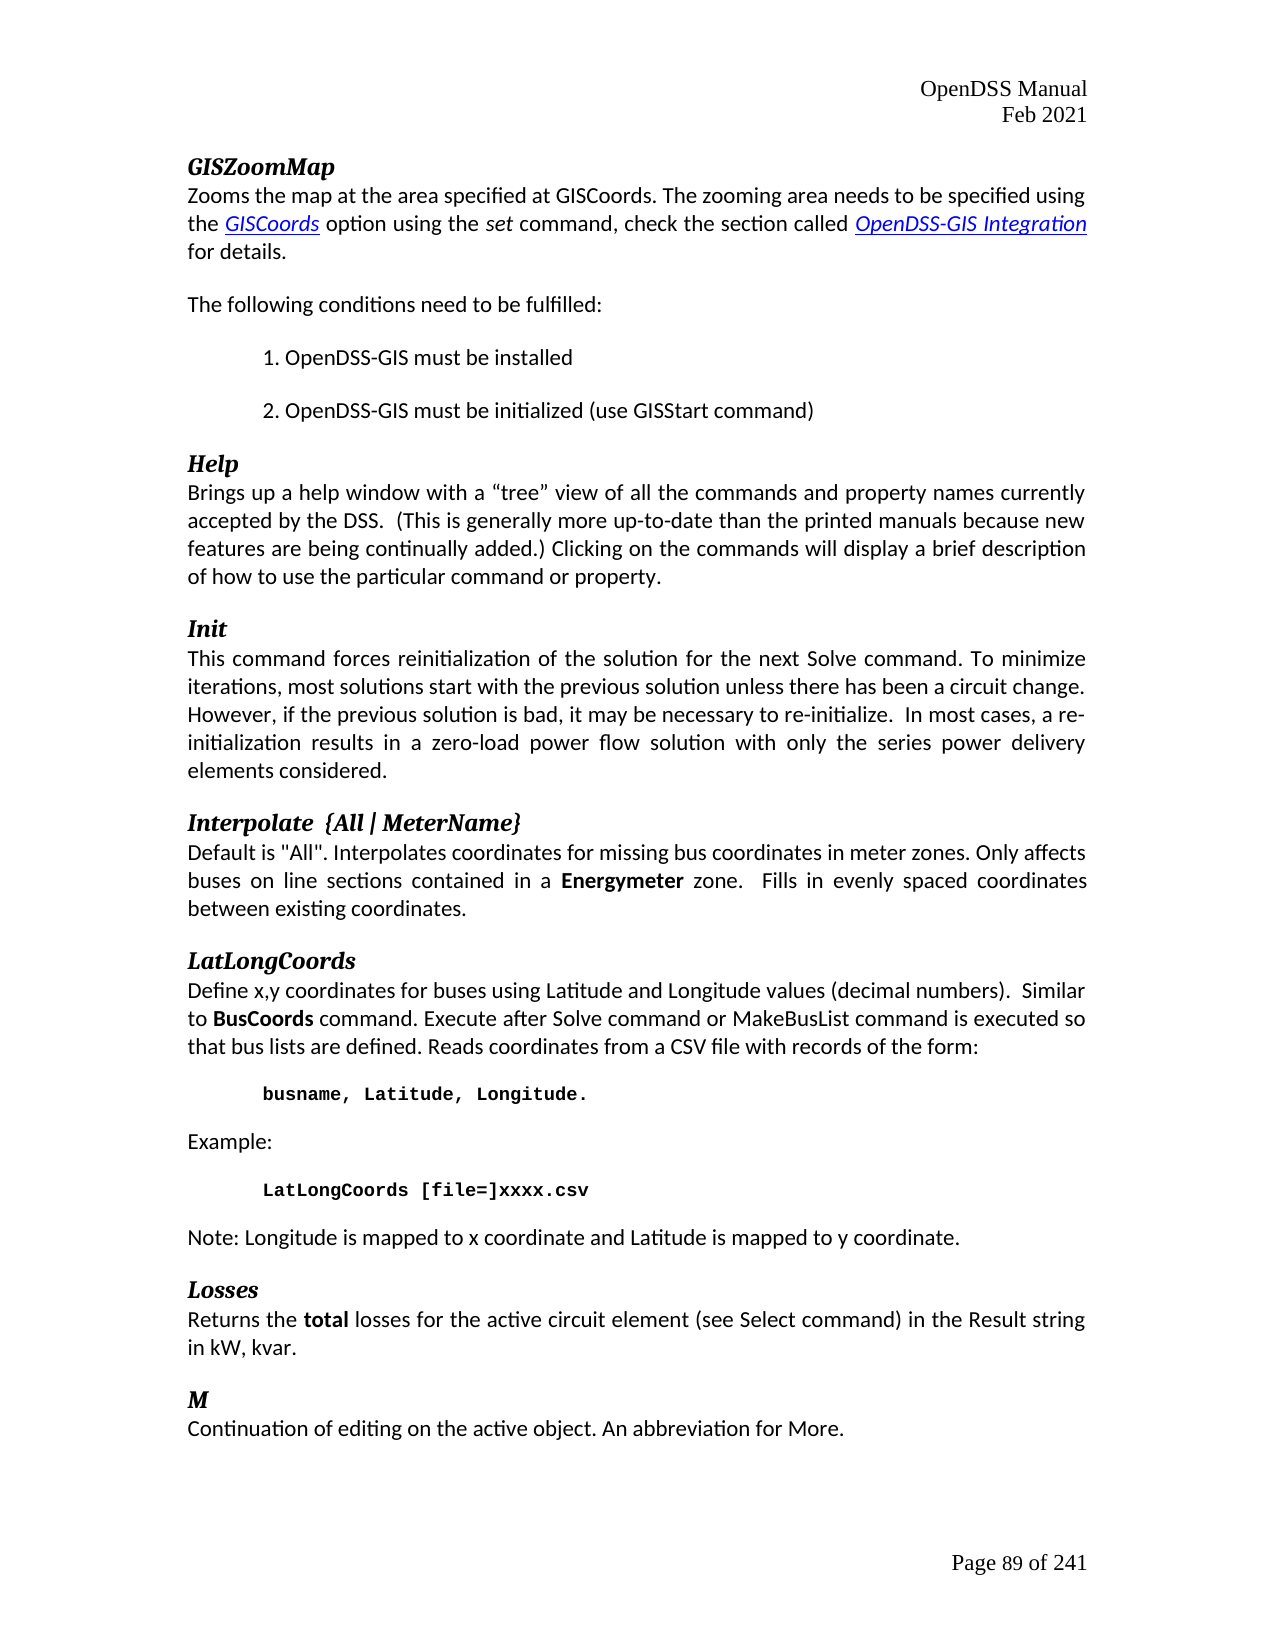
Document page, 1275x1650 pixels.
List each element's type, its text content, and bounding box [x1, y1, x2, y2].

subtitle Help [187, 449, 1087, 478]
subtitle LatLongCoords [187, 947, 1087, 976]
subtitle Init [187, 615, 1087, 644]
subtitle Losses [187, 1276, 1087, 1305]
text LatLongCoords [file=]xxxx.csv [262, 1180, 1087, 1223]
subtitle M [187, 1386, 1087, 1414]
text 2. OpenDSS-GIS must be initialized (use GISStart command) [262, 397, 1087, 424]
text Brings up a help window with a “tree” view of all the commands and property names currently accepted by the DSS. (This is generally more up-to-date than the printed manuals because new features are being continually added.) Clicking on the commands will display a brief description of how to use the particular command or property. [187, 478, 1087, 590]
subtitle Interpolate {All | MeterName} [187, 809, 1087, 838]
text busname, Latitude, Longitude. [262, 1085, 1087, 1106]
text Note: Longitude is mapped to x coordinate and Latitude is mapped to y coordinate. [187, 1223, 1087, 1251]
text 1. OpenDSS-GIS must be installed [262, 343, 1087, 372]
text This command forces reinitialization of the solution for the next Solve command. To minimize iterations, most solutions start with the previous solution unless there has been a circuit change. However, if the previous solution is bad, it may be necessary to re-initialize. In most cases, a re-initialization results in a zero-load power flow solution with only the series power delivery elements considered. [187, 644, 1087, 784]
text Example: [187, 1127, 1087, 1155]
text The following conditions need to be fulfilled: [187, 291, 1087, 318]
text Continuation of editing on the active object. An abbreviation for More. [187, 1414, 1087, 1442]
text Default is "All". Interpolates coordinates for missing bus coordinates in meter zones. Only affects buses on line sections contained in a Energymeter zone. Fills in evenly spaced coordinates between existing coordinates. [187, 838, 1087, 922]
text Define x,y coordinates for buses using Latitude and Longitude values (decimal numbers). Similar to BusCoords command. Execute after Solve command or MakeBusList command is executed so that bus lists are defined. Reads coordinates from a CSV file with records of the form: [187, 976, 1087, 1060]
subtitle GISZoomMap [187, 153, 1087, 181]
text Returns the total losses for the active circuit element (see Select command) in the Result string in kW, kvar. [187, 1305, 1087, 1361]
text Zooms the map at the area specified at GISCoords. The zooming area needs to be specified using the GISCoords option using the set command, check the section called OpenDSS-GIS Integration for details. [187, 181, 1087, 266]
